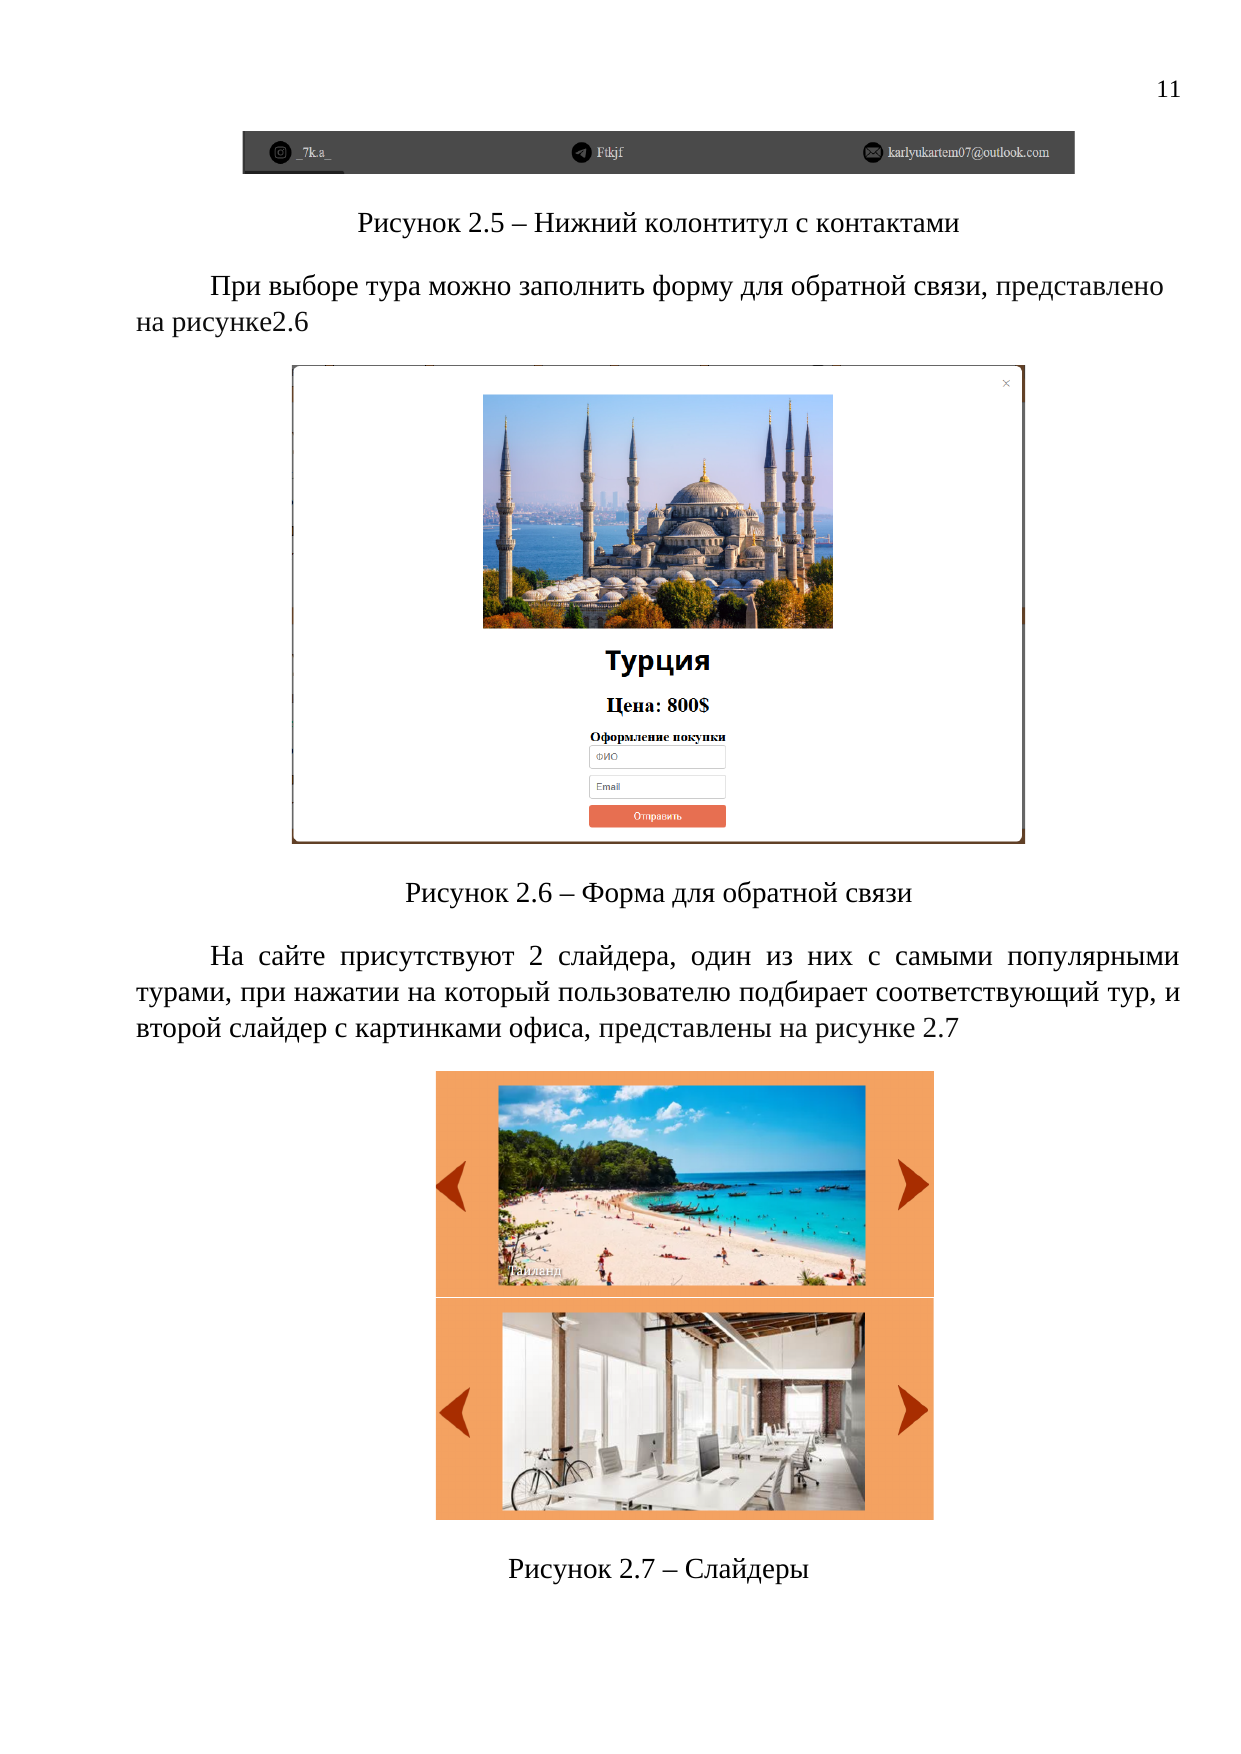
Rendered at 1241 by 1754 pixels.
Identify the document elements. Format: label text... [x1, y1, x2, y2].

picture [435, 1298, 934, 1520]
text При выборе тура можно заполнить форму для обратной связи, представлено на рисунке2.6 [136, 268, 1181, 337]
text На сайте присутствуют 2 слайдера, один из них с самыми популярными турами, при нажатии на который пользователю подбирает соответствующий тур, и второй слайдер с картинками офиса, представлены на рисунке 2.7 [136, 938, 1181, 1044]
text Рисунок 2.7 – Слайдеры [136, 1551, 1181, 1584]
picture [291, 365, 1026, 844]
text Рисунок 2.6 – Форма для обратной связи [136, 875, 1181, 909]
picture [242, 131, 1075, 174]
picture [435, 1071, 934, 1297]
text Рисунок 2.5 – Нижний колонтитул с контактами [136, 205, 1181, 239]
